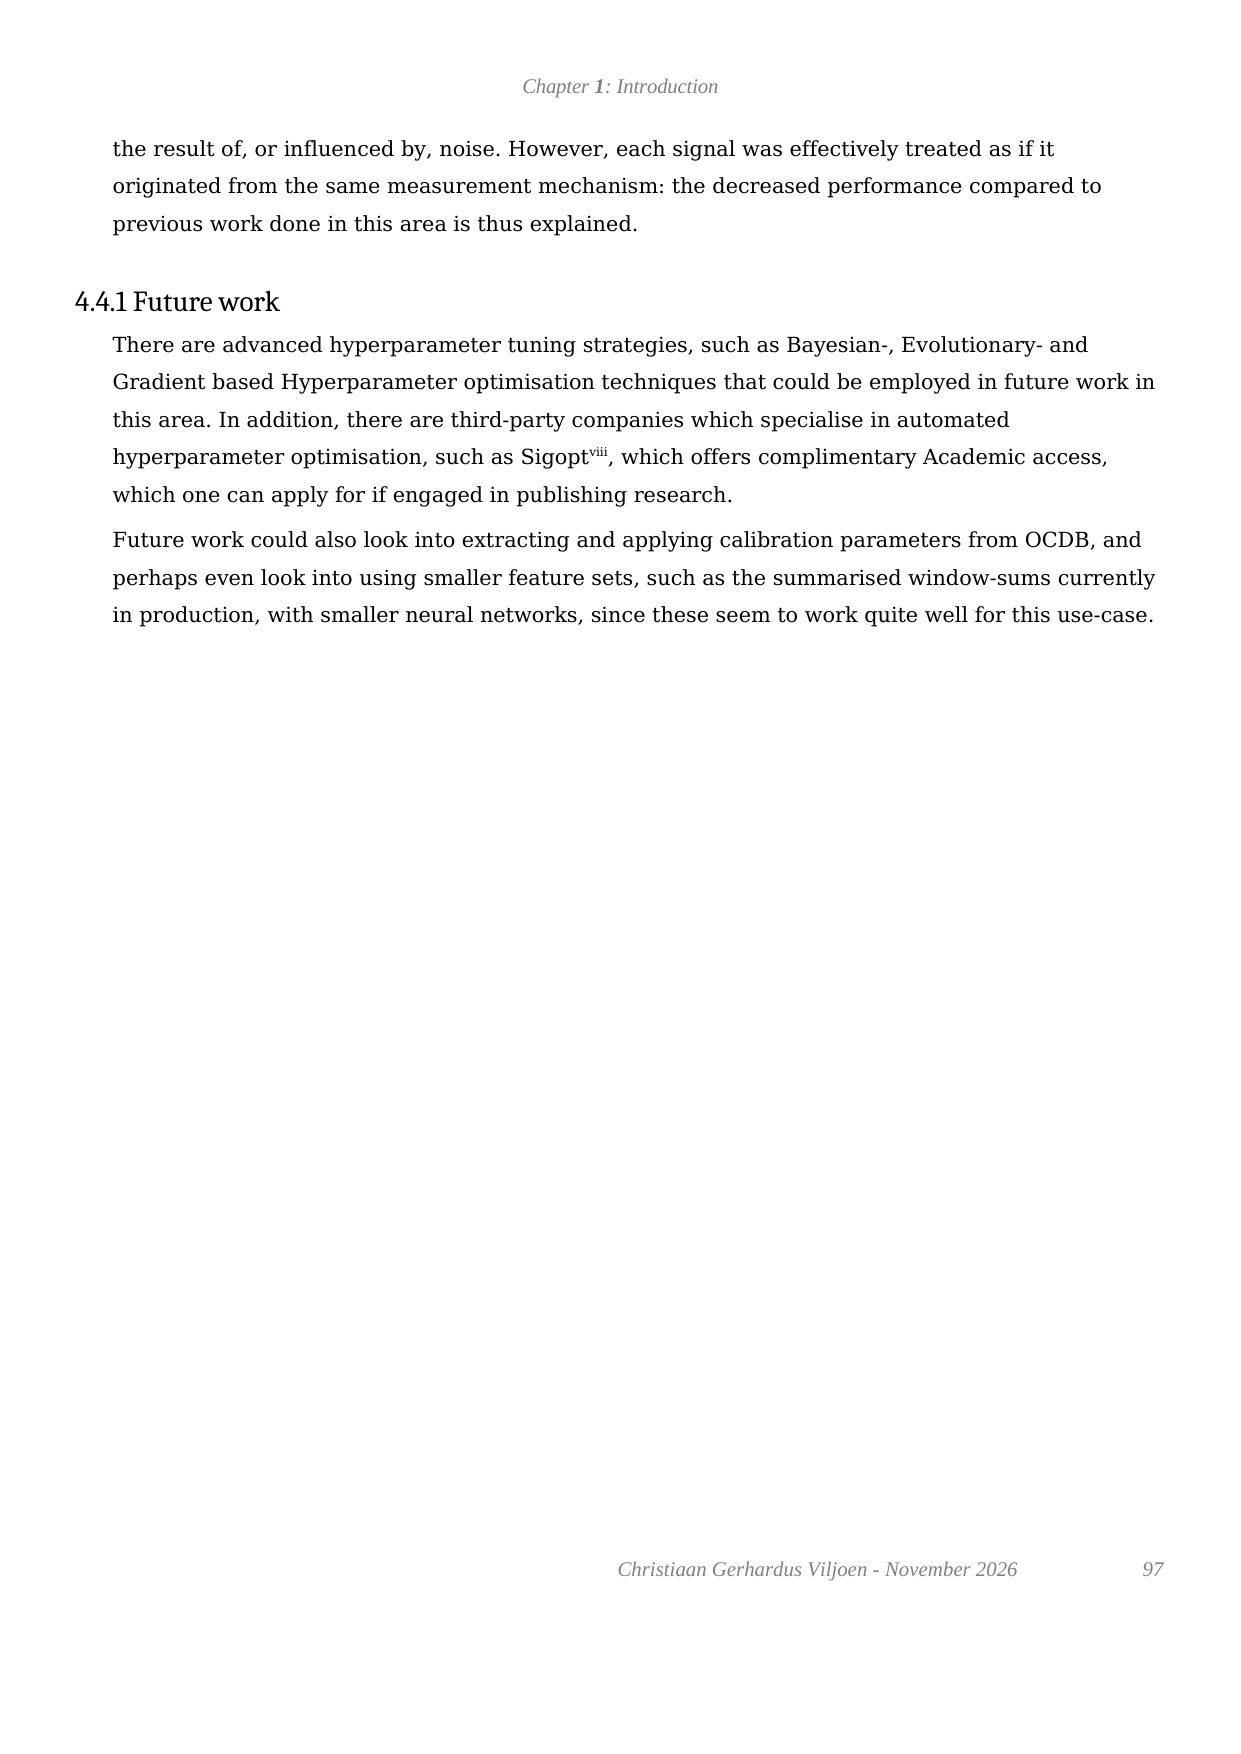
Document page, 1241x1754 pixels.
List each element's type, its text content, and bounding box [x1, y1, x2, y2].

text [112, 135, 1165, 235]
text There are advanced hyperparameter tuning strategies, such as Bayesian-, Evolutionary- and Gradient based Hyperparameter optimisation techniques that could be employed in future work in this area. In addition, there are third-party companies which specialise in automated hyperparameter optimisation, such as Sigopt, which offers complimentary Academic access, which one can apply for if engaged in publishing research. [112, 331, 1165, 506]
text Future work could also look into extracting and applying calibration parameters from OCDB, and perhaps even look into using smaller feature sets, such as the summarised window-sums currently in production, with smaller neural networks, since these seem to work quite well for this use-case. [112, 527, 1165, 627]
subtitle Future work [75, 285, 1165, 319]
